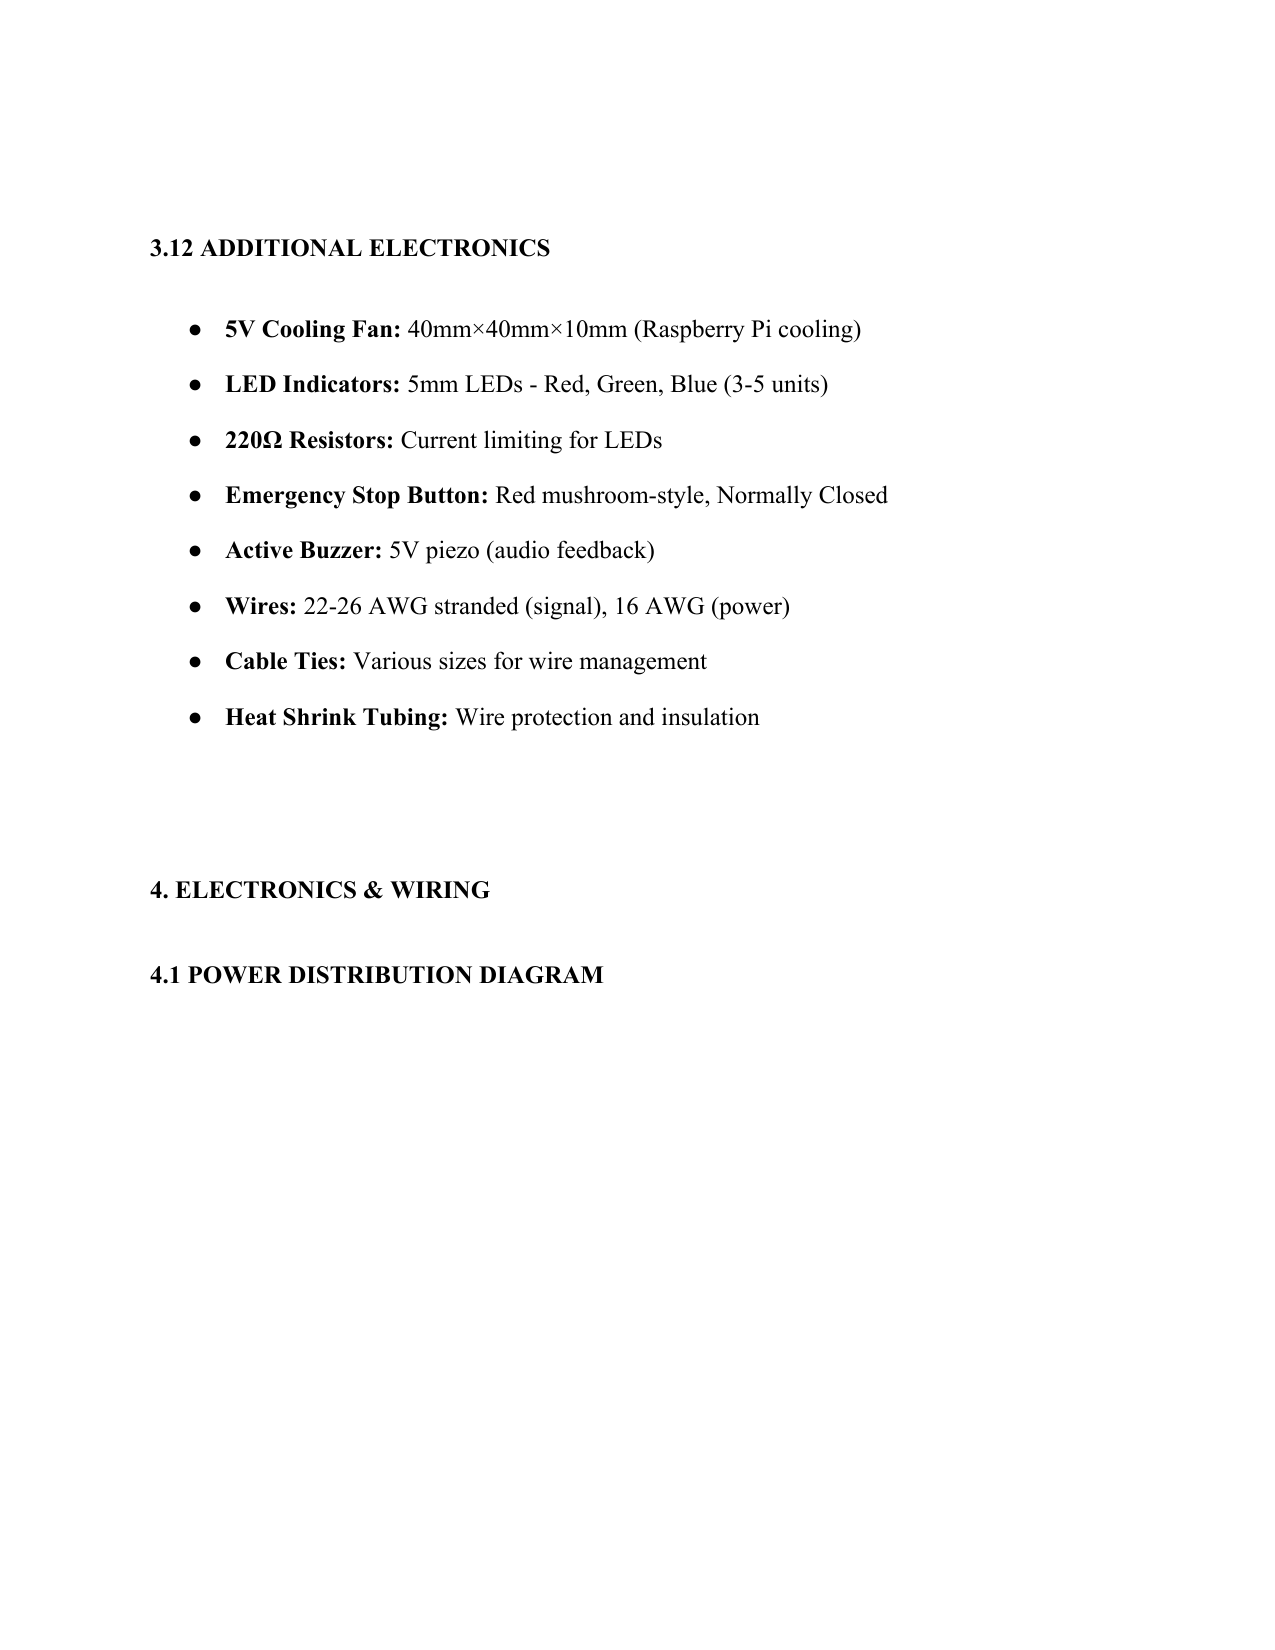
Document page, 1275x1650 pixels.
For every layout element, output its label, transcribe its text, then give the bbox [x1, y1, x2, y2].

list Active Buzzer: 5V piezo (audio feedback) [187, 537, 1125, 564]
list 220Ω Resistors: Current limiting for LEDs [187, 426, 1125, 453]
list Wires: 22-26 AWG stranded (signal), 16 AWG (power) [187, 592, 1125, 620]
subtitle 4.1 POWER DISTRIBUTION DIAGRAM [150, 961, 1125, 988]
list Heat Shrink Tubing: Wire protection and insulation [187, 703, 1125, 731]
list LED Indicators: 5mm LEDs - Red, Green, Blue (3-5 units) [187, 370, 1125, 398]
subtitle 4. ELECTRONICS & WIRING [150, 876, 1125, 904]
list Cable Ties: Various sizes for wire management [187, 647, 1125, 675]
list 5V Cooling Fan: 40mm×40mm×10mm (Raspberry Pi cooling) [187, 315, 1125, 343]
list Emergency Stop Button: Red mushroom-style, Normally Closed [187, 481, 1125, 509]
subtitle 3.12 ADDITIONAL ELECTRONICS [150, 234, 1125, 262]
